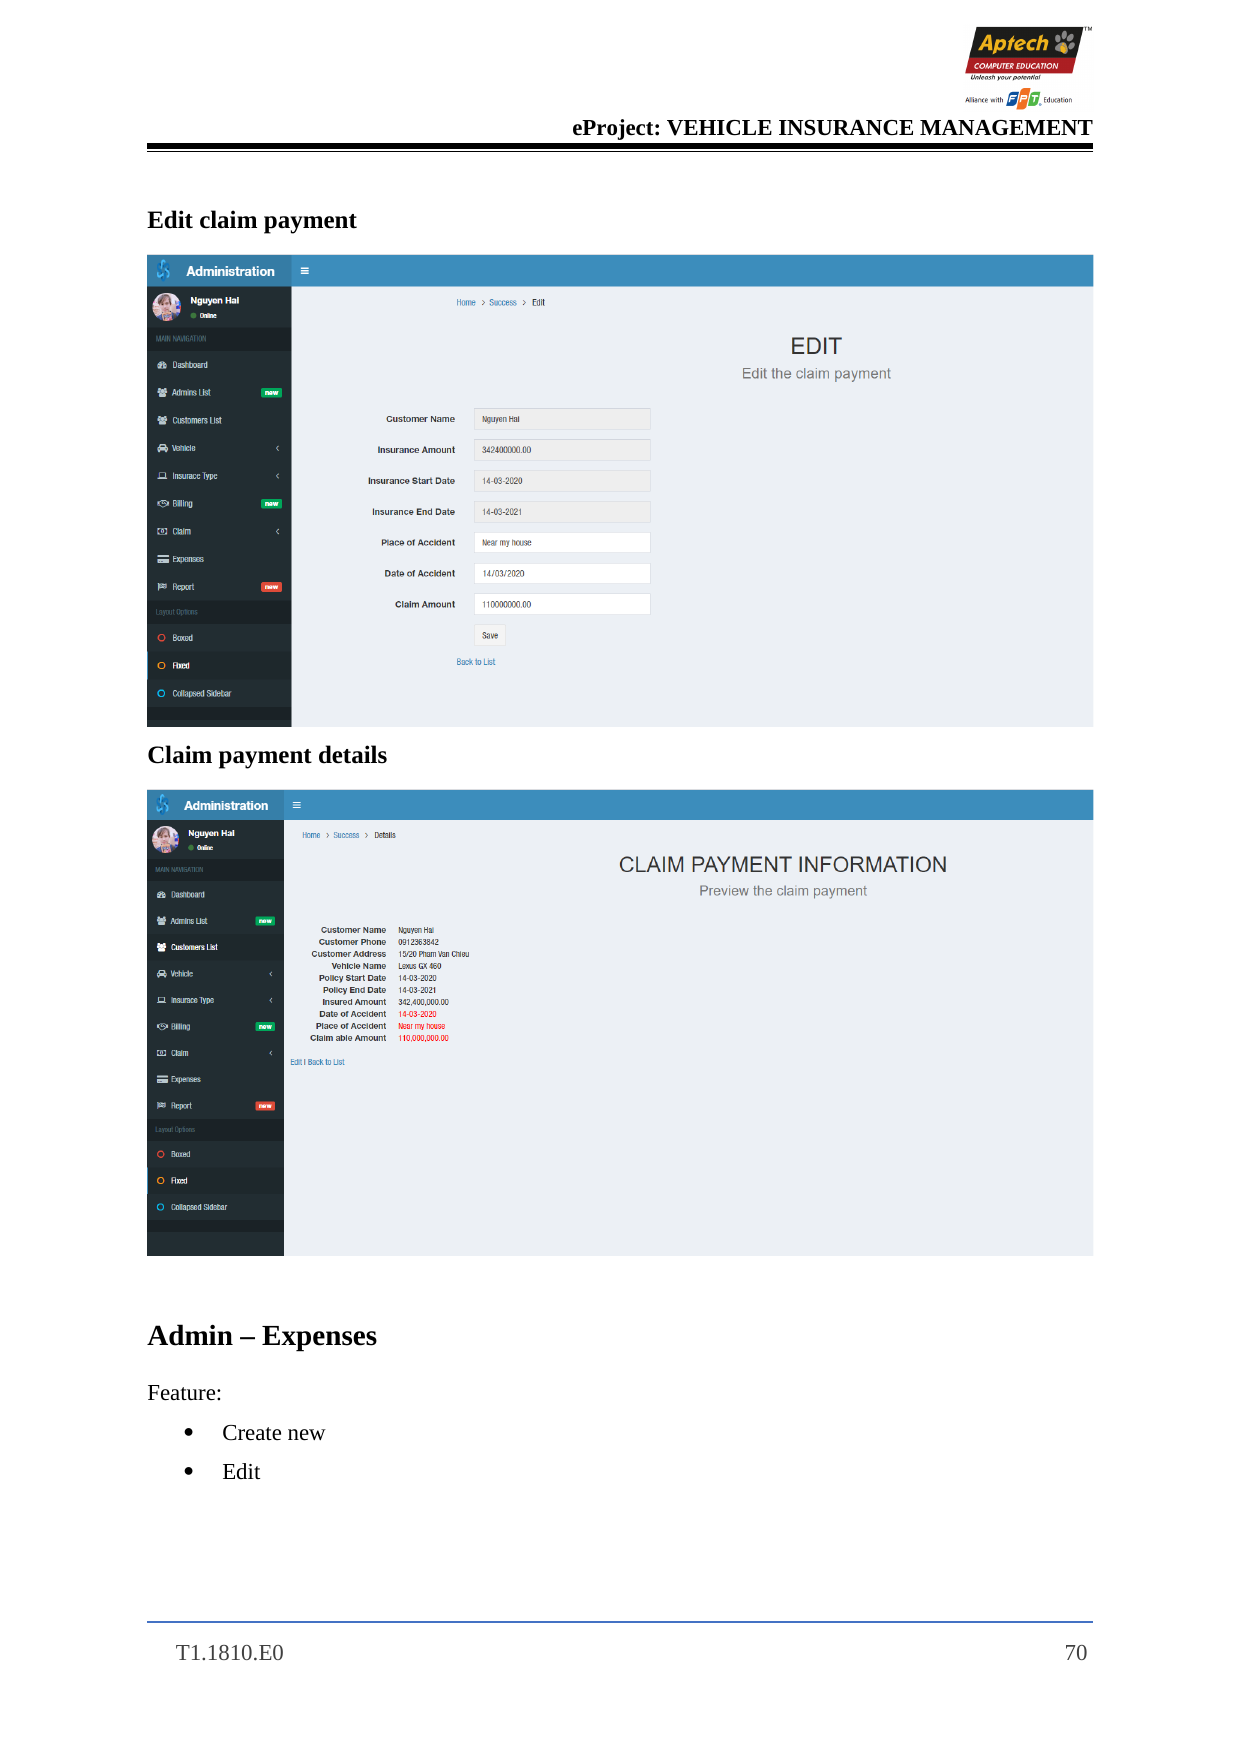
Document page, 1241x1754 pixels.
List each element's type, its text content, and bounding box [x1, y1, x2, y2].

list Edit [184, 1458, 1093, 1484]
subtitle Claim payment details [147, 740, 1093, 769]
subtitle Admin – Expenses [147, 1318, 1093, 1352]
subtitle Edit claim payment [147, 205, 1093, 234]
text Feature: [147, 1379, 1093, 1405]
picture [147, 789, 1094, 1256]
picture [963, 24, 1094, 112]
picture [147, 254, 1094, 727]
list Create new [184, 1418, 1093, 1445]
